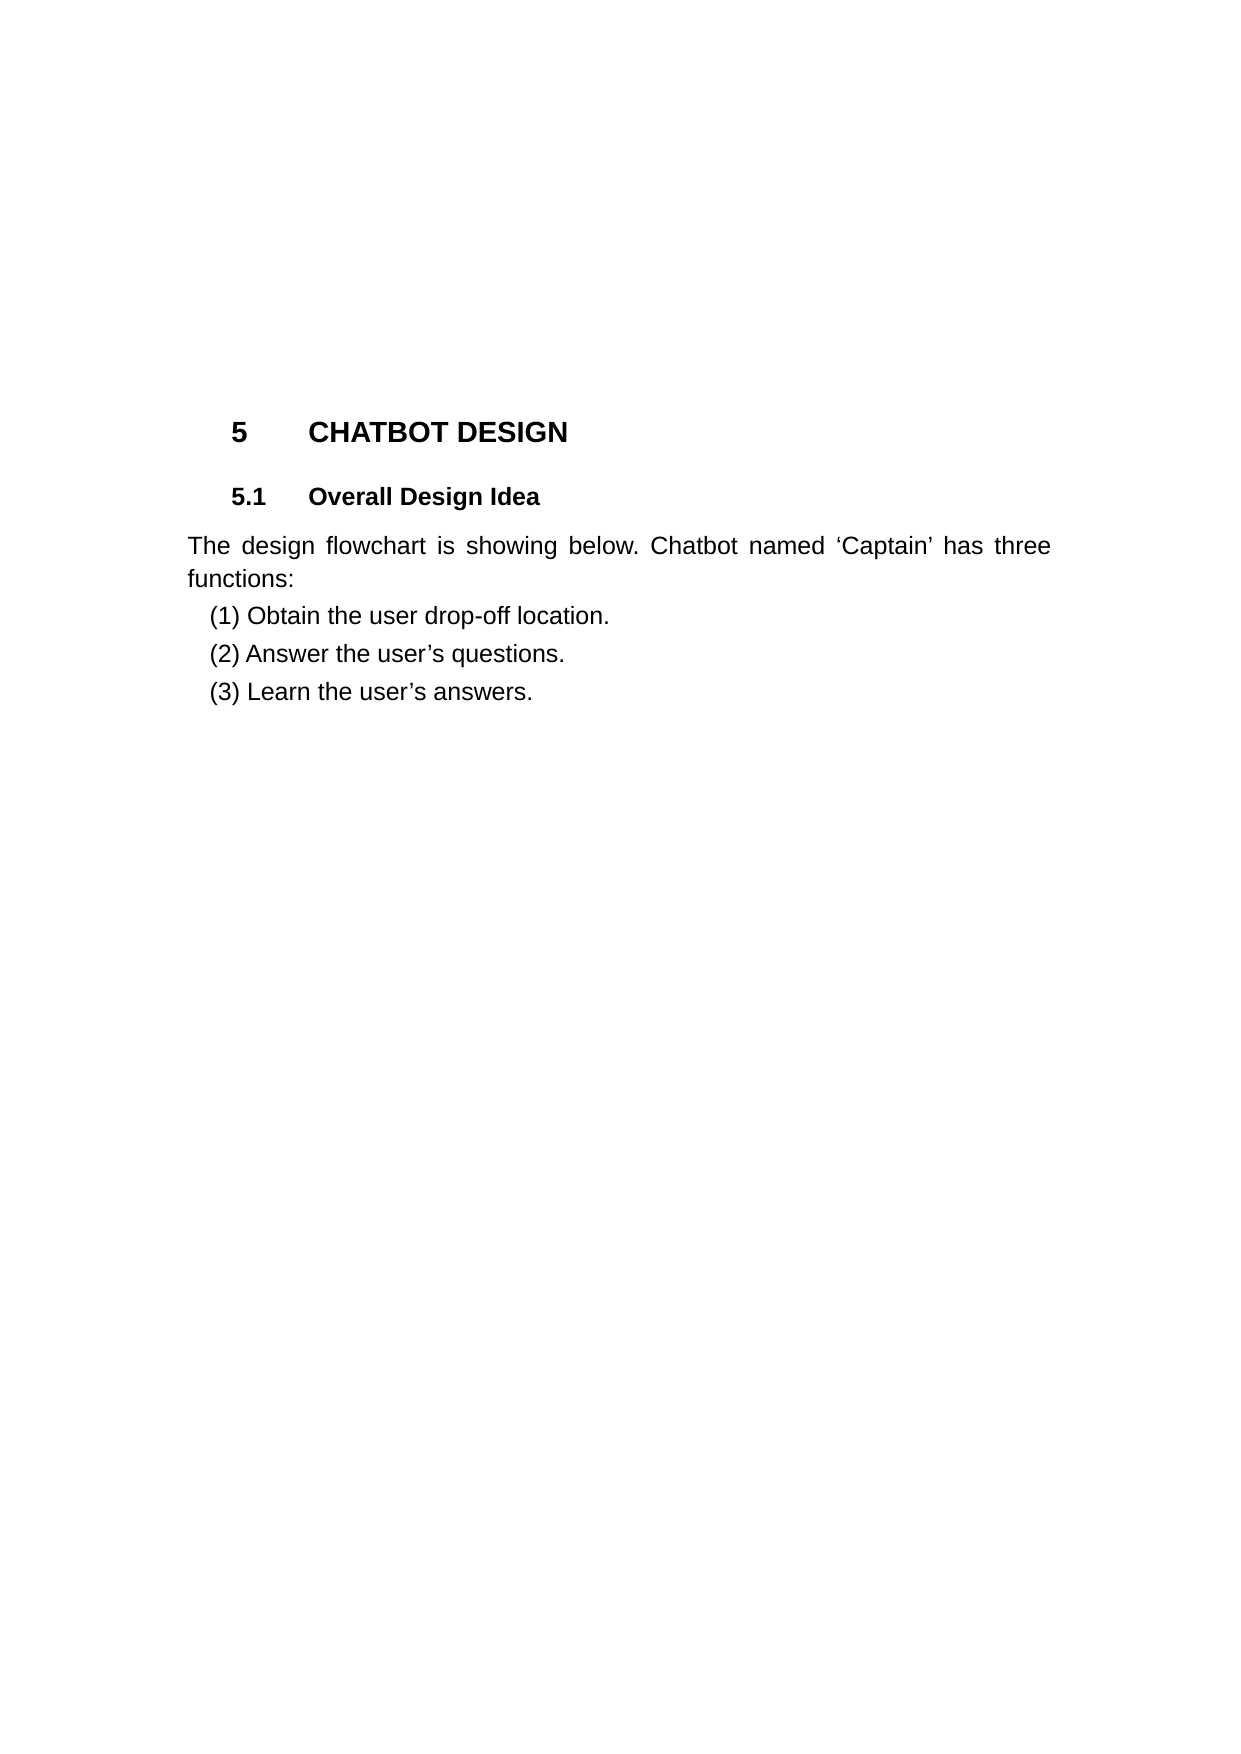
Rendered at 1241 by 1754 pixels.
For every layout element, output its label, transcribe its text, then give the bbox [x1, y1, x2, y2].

text The design flowchart is showing below. Chatbot named ‘Captain’ has three functions: [187, 529, 1053, 594]
text (2) Answer the user’s questions. [209, 637, 1053, 670]
text (1) Obtain the user drop-off location. [209, 599, 1053, 632]
title Overall Design Idea [231, 481, 1053, 513]
title CHATBOT DESIGN [231, 399, 1053, 464]
text (3) Learn the user’s answers. [209, 675, 1053, 707]
